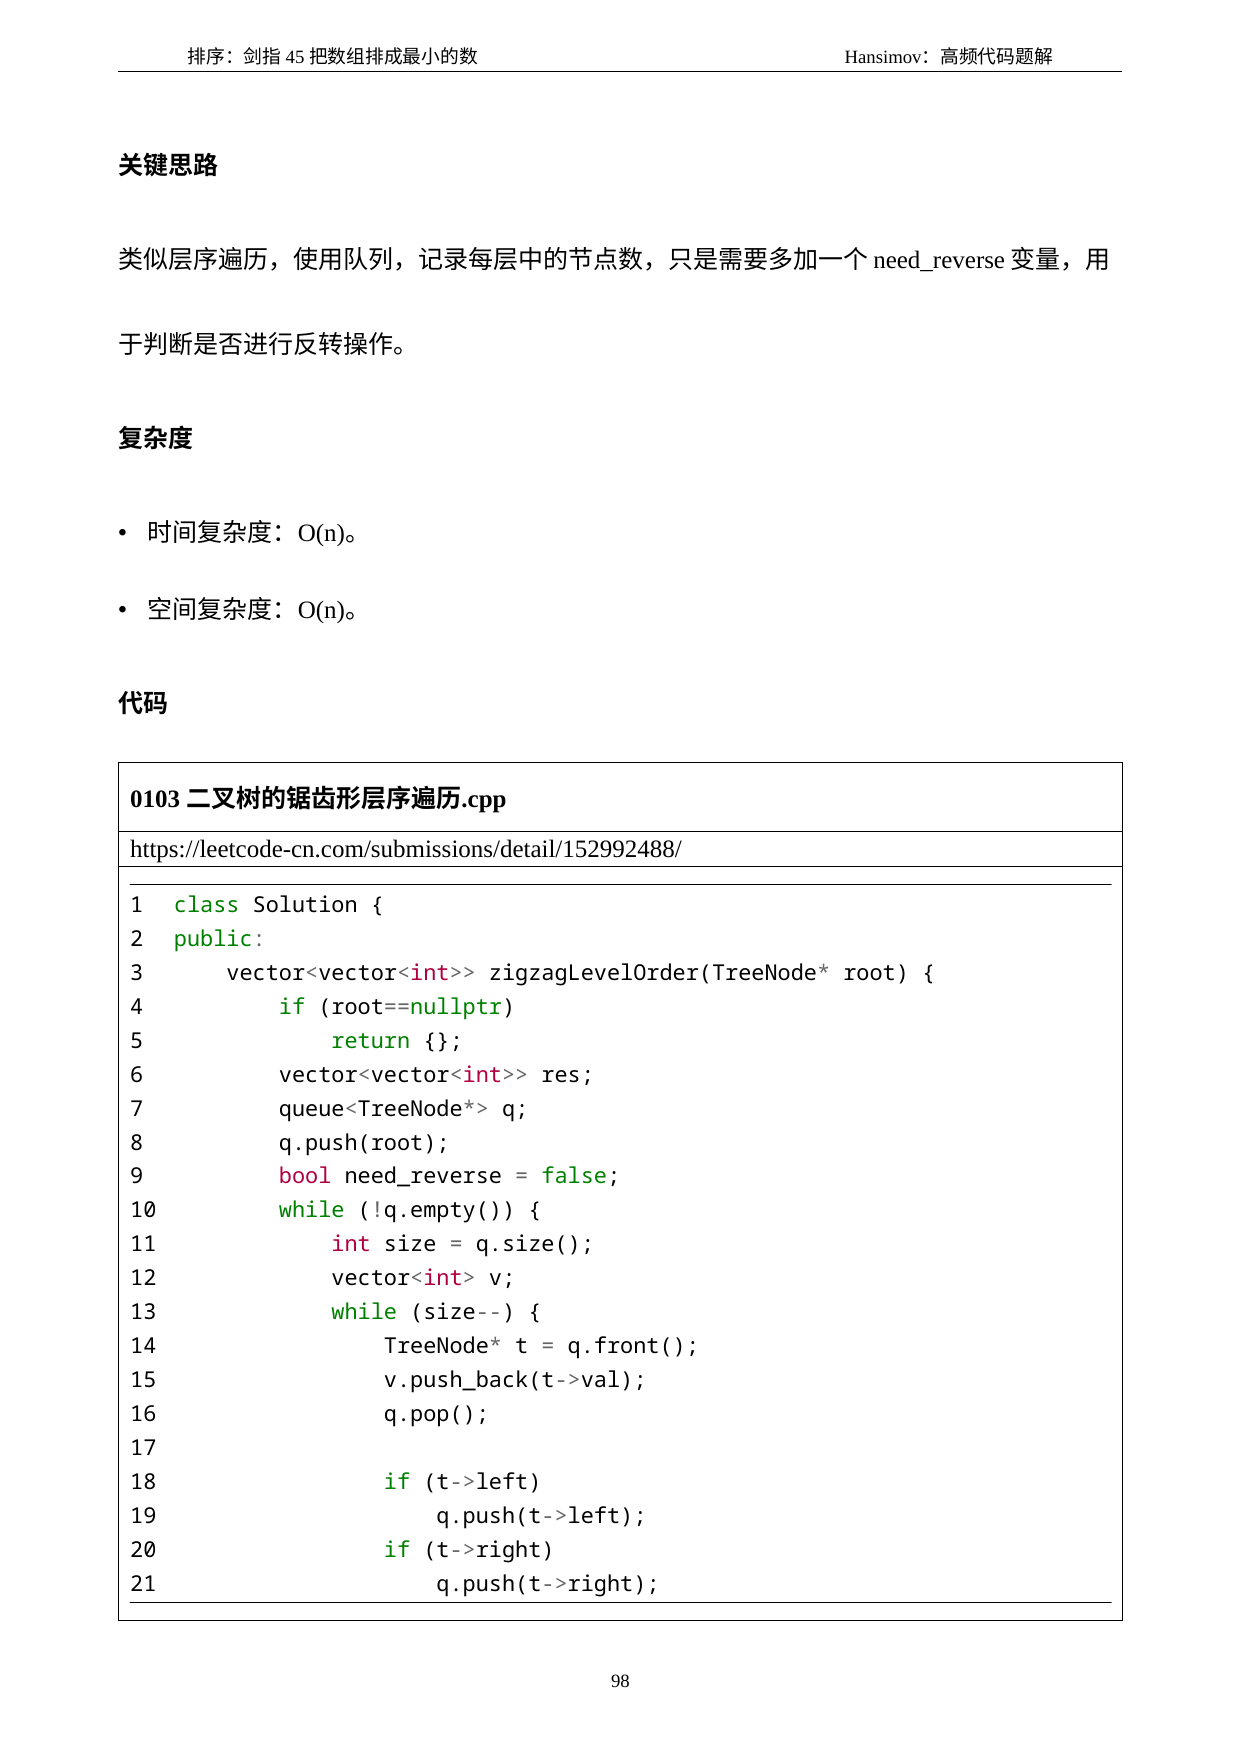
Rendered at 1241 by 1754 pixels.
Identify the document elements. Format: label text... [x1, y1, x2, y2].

text 时间复杂度：O(n)。 [118, 497, 1122, 564]
subtitle 复杂度 [118, 403, 1097, 471]
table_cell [119, 867, 1122, 1620]
text 空间复杂度：O(n)。 [118, 574, 1122, 642]
subtitle 关键思路 [118, 130, 1097, 198]
table_header 0103 二叉树的锯齿形层序遍历.cpp [119, 763, 1122, 831]
table_cell https://leetcode-cn.com/submissions/detail/152992488/ [119, 832, 1122, 866]
text 类似层序遍历，使用队列，记录每层中的节点数，只是需要多加一个need_reverse变量，用于判断是否进行反转操作。 [118, 224, 1122, 377]
subtitle 代码 [118, 668, 1097, 736]
